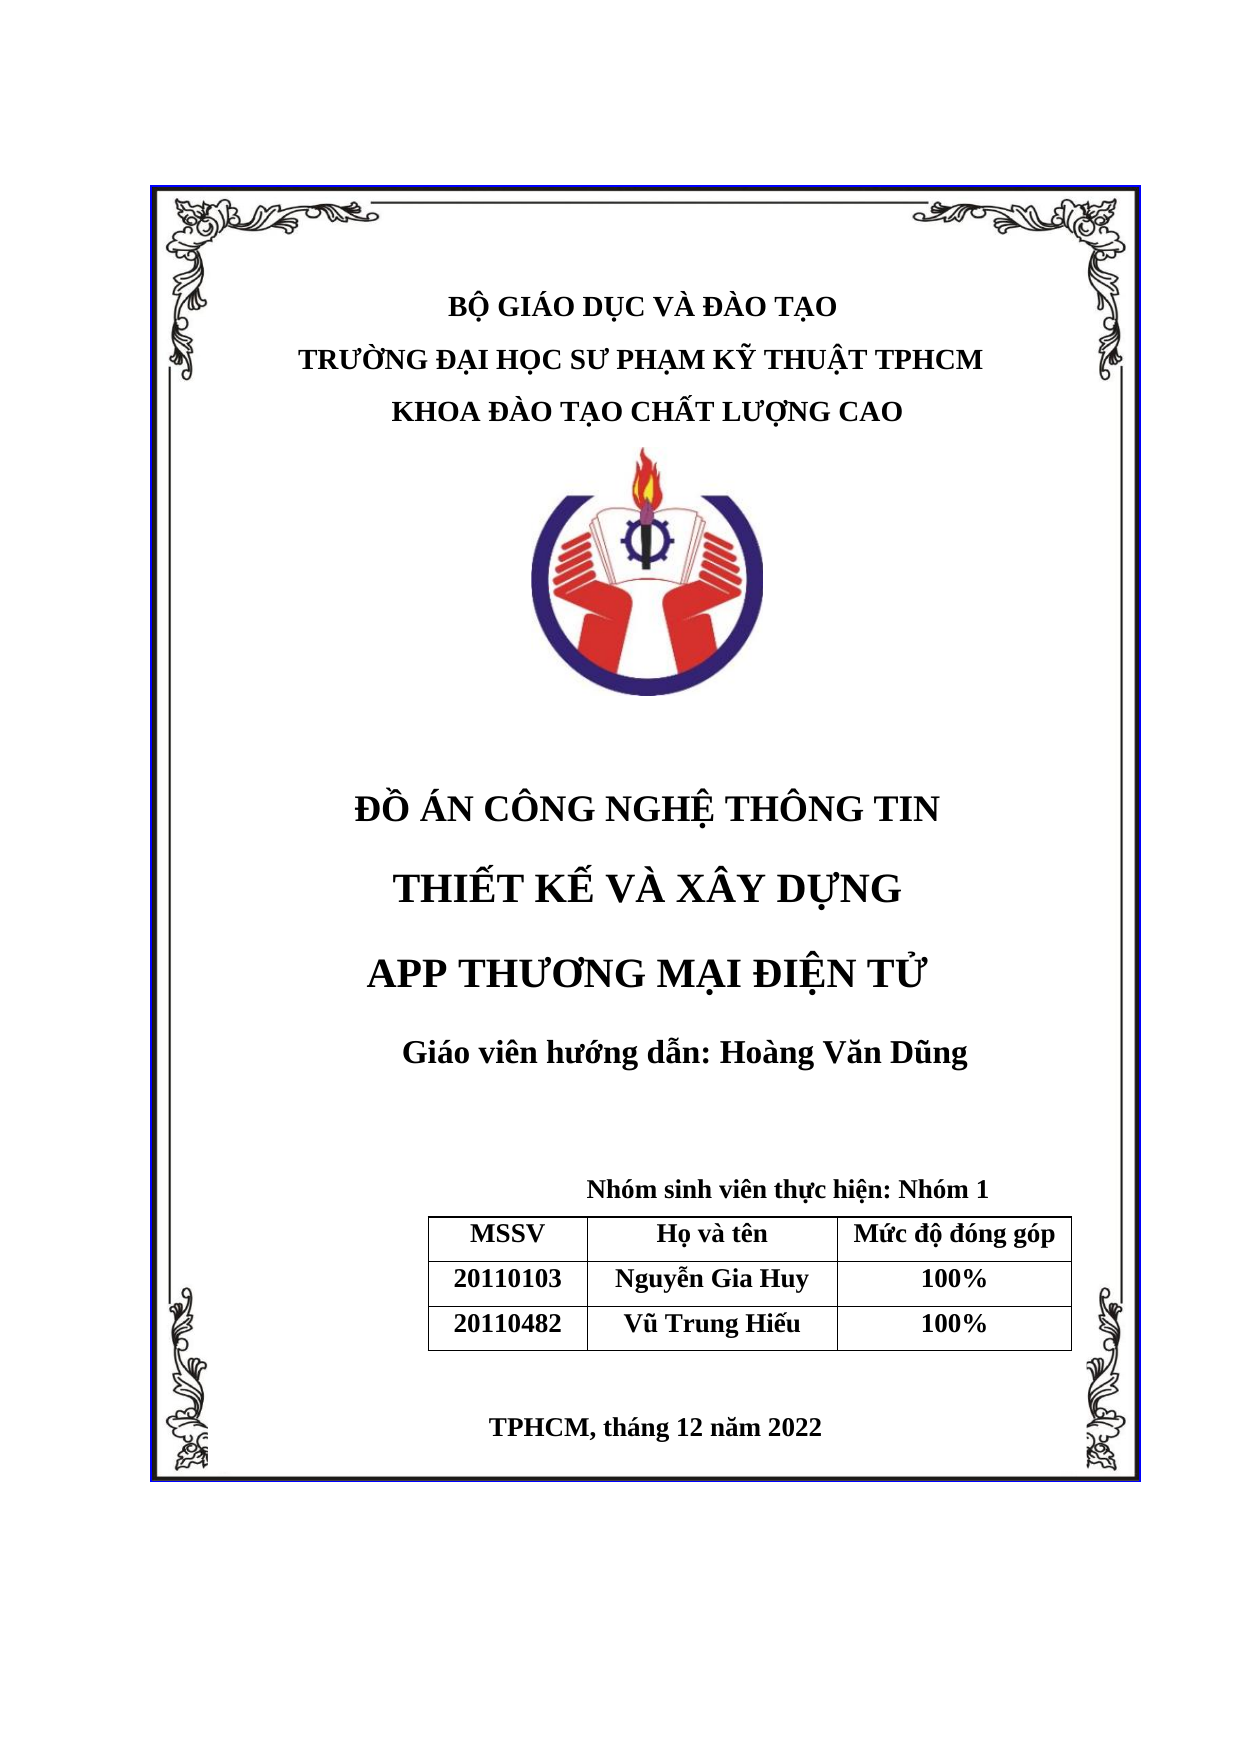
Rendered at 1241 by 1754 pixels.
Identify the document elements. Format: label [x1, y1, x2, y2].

picture [152, 187, 1139, 1481]
